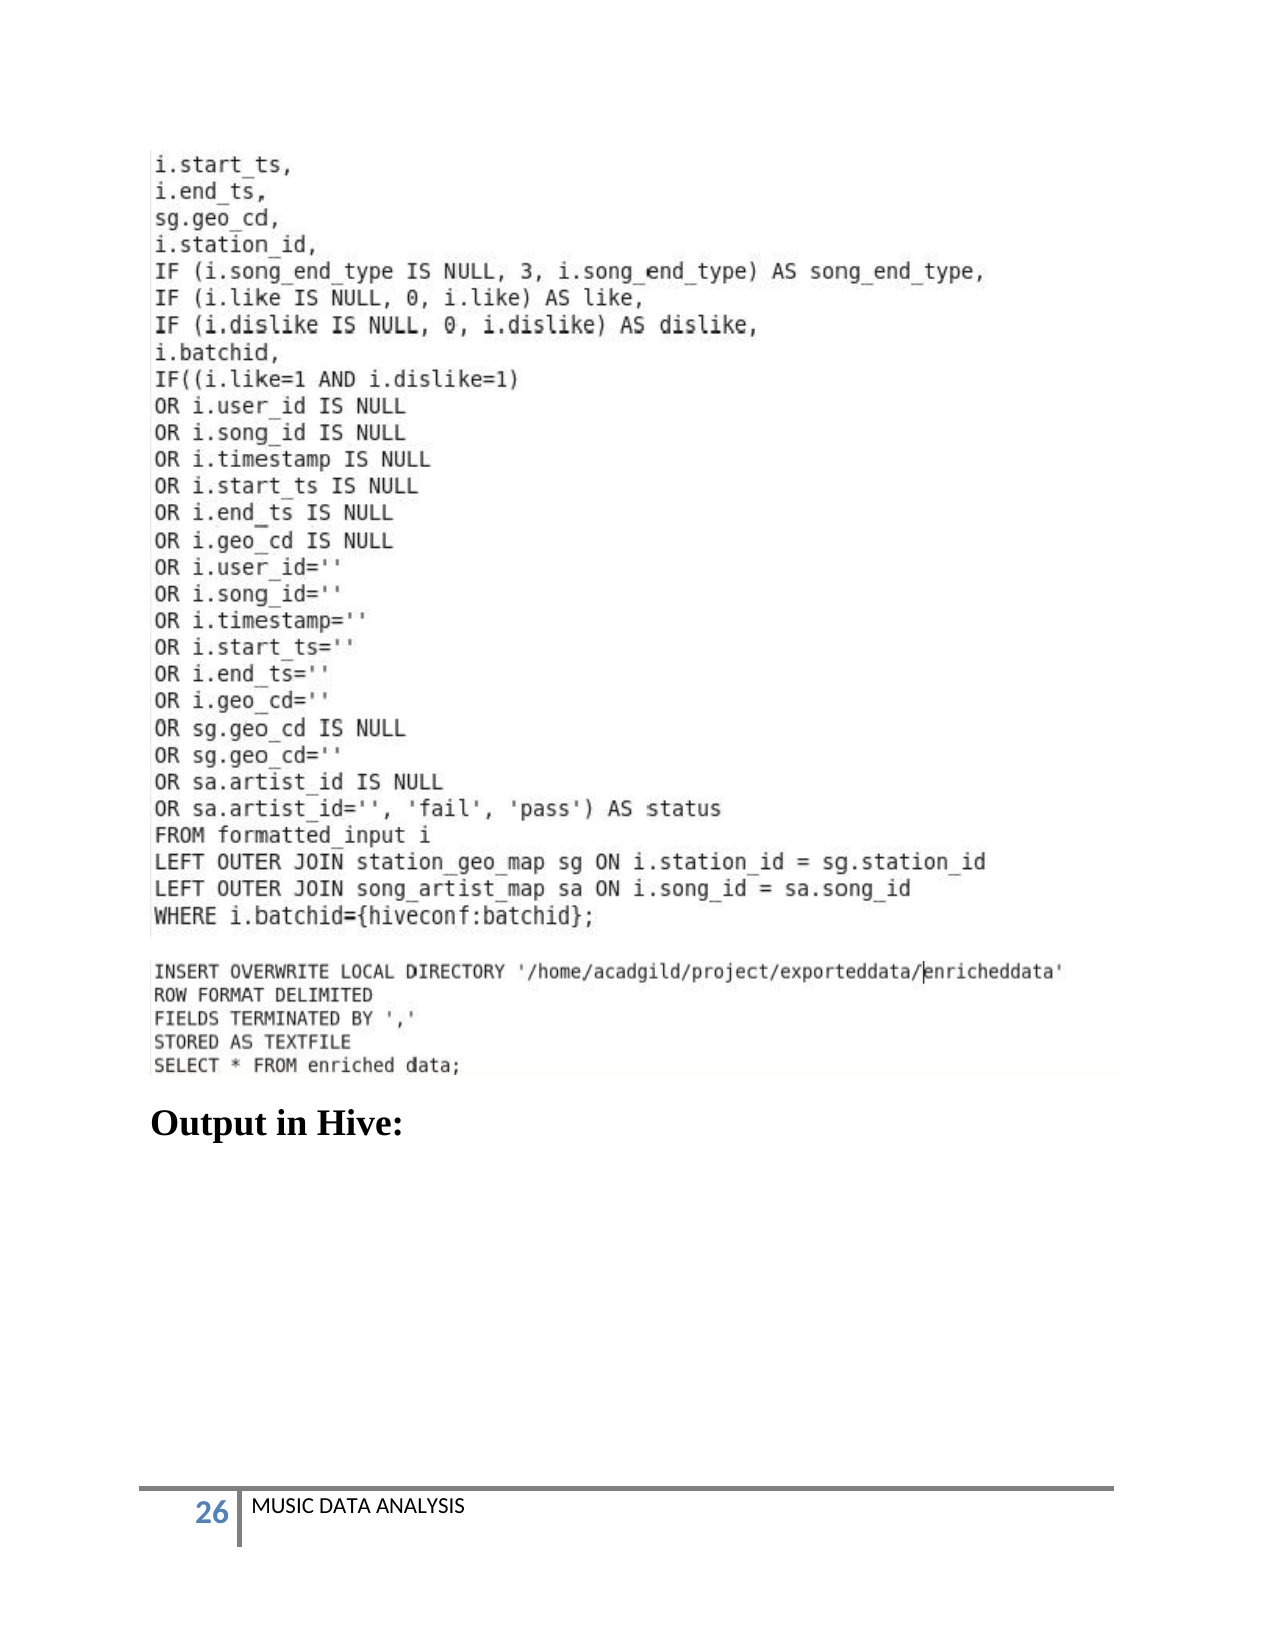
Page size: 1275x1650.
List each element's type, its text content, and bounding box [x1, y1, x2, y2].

picture [150, 961, 1125, 1075]
picture [150, 150, 1102, 937]
text Output in Hive: [150, 1100, 1125, 1143]
